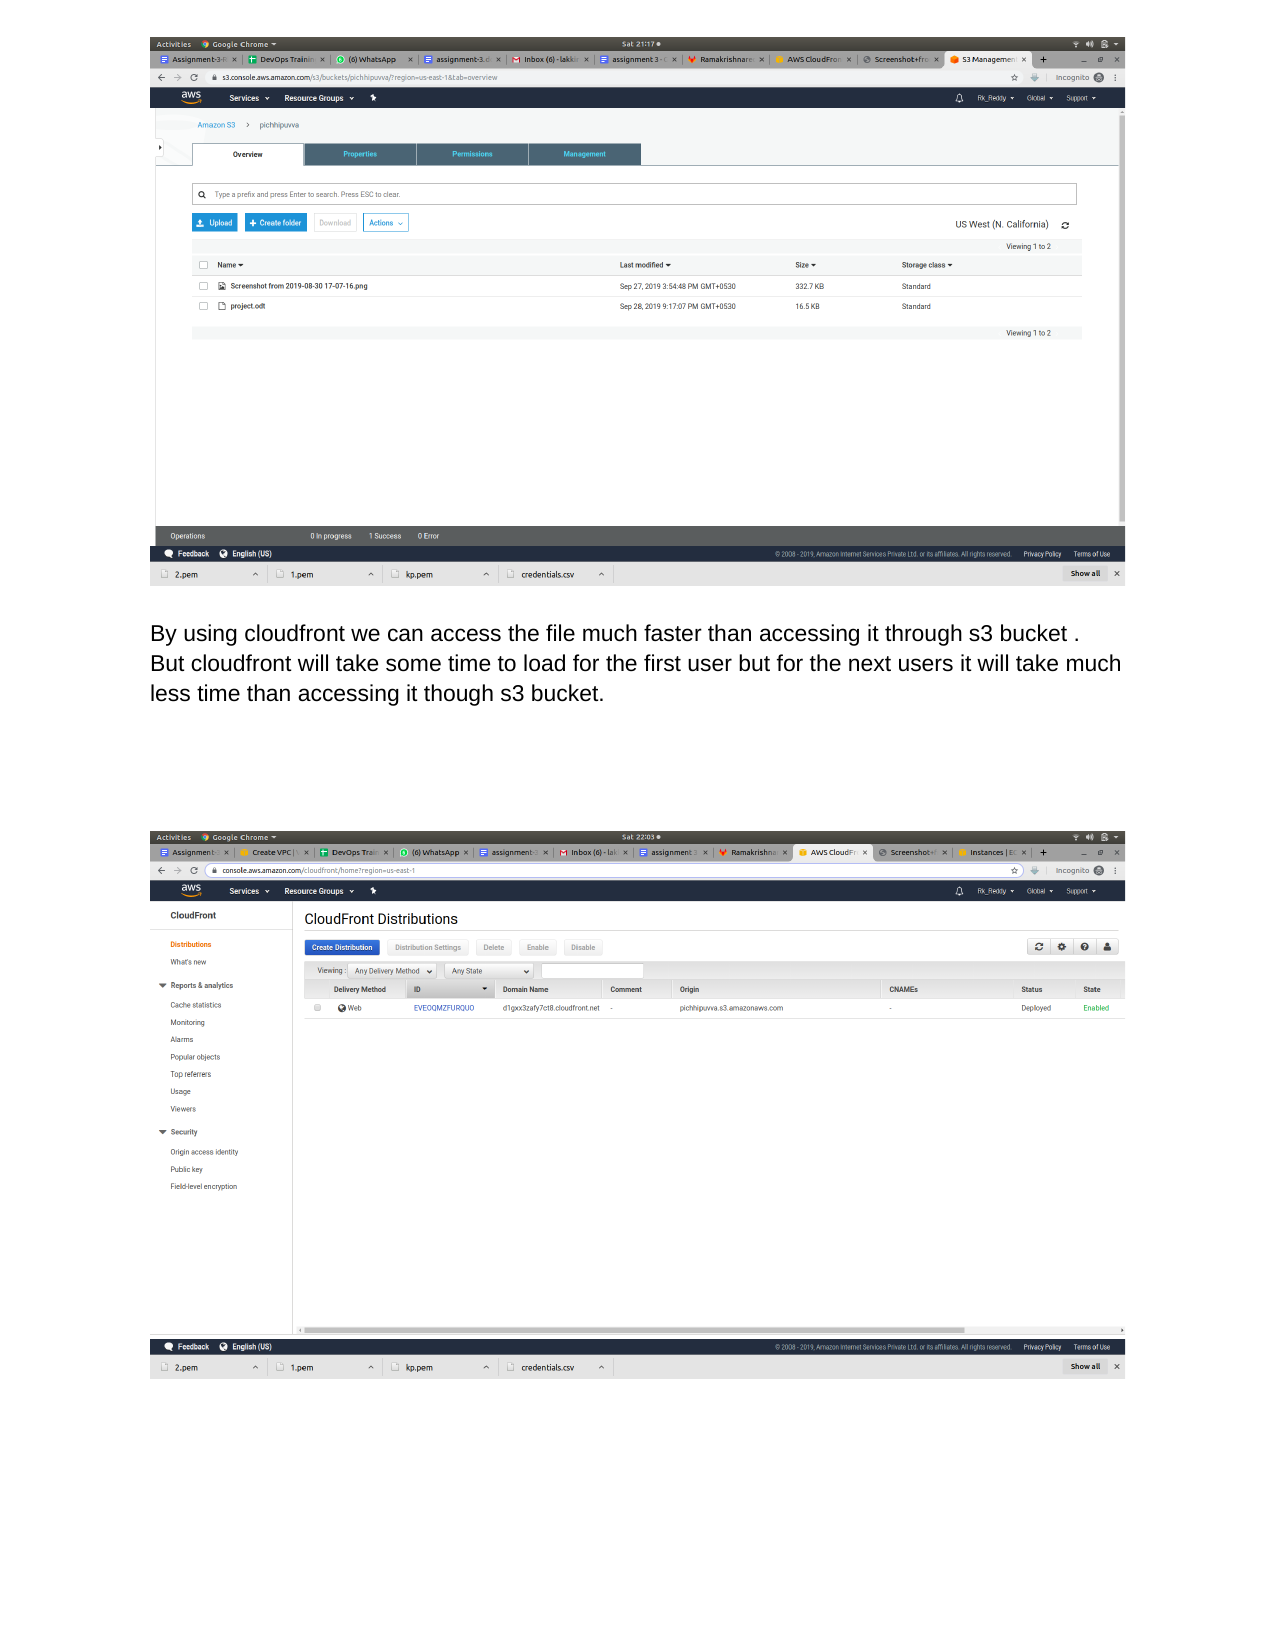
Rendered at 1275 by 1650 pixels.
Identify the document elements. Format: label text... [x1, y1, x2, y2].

text But cloudfront will take some time to load for the first user but for the next users it will take much less time than accessing it though s3 bucket. [150, 650, 1125, 706]
text By using cloudfront we can access the file much faster than accessing it through s3 bucket . [150, 619, 1125, 646]
picture [150, 37, 1125, 586]
picture [150, 831, 1125, 1379]
